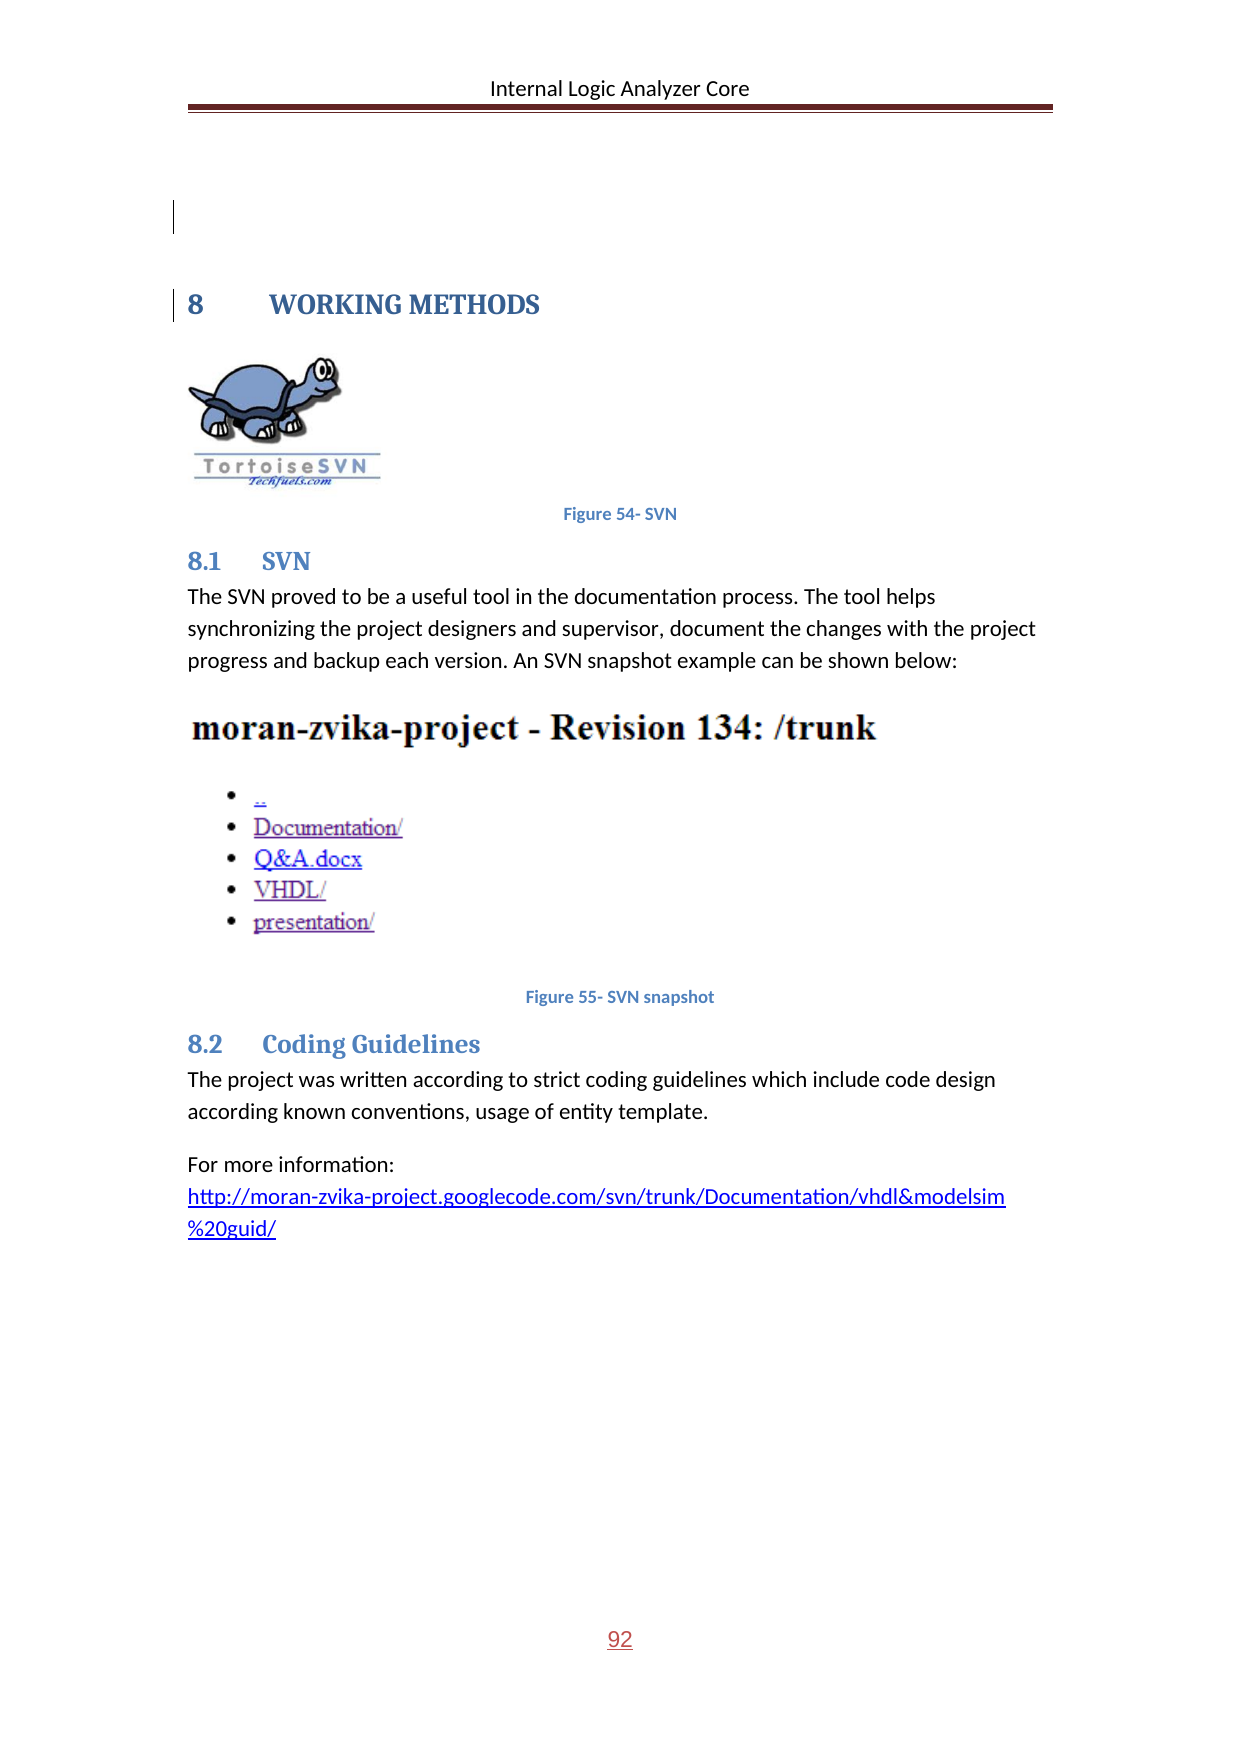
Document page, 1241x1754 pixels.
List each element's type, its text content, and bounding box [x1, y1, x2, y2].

picture [187, 347, 389, 498]
subtitle 8.1 SVN [187, 546, 1053, 577]
text For more information: http://moran-zvika-project.googlecode.com/svn/trunk/Documentation/vhdl&modelsim%20guid/ [187, 1150, 1053, 1242]
text The project was written according to strict coding guidelines which include code design according known conventions, usage of entity template. [187, 1065, 1053, 1125]
subtitle 8 WORKING METHODS [187, 288, 1053, 322]
subtitle 8.2 Coding Guidelines [187, 1029, 1053, 1060]
picture [187, 699, 889, 961]
text The SVN proved to be a useful tool in the documentation process. The tool helps synchronizing the project designers and supervisor, document the changes with the project progress and backup each version. An SVN snapshot example can be shown below: [187, 582, 1053, 674]
text Figure - SVN [187, 502, 1053, 525]
text Figure - SVN snapshot [187, 985, 1053, 1008]
